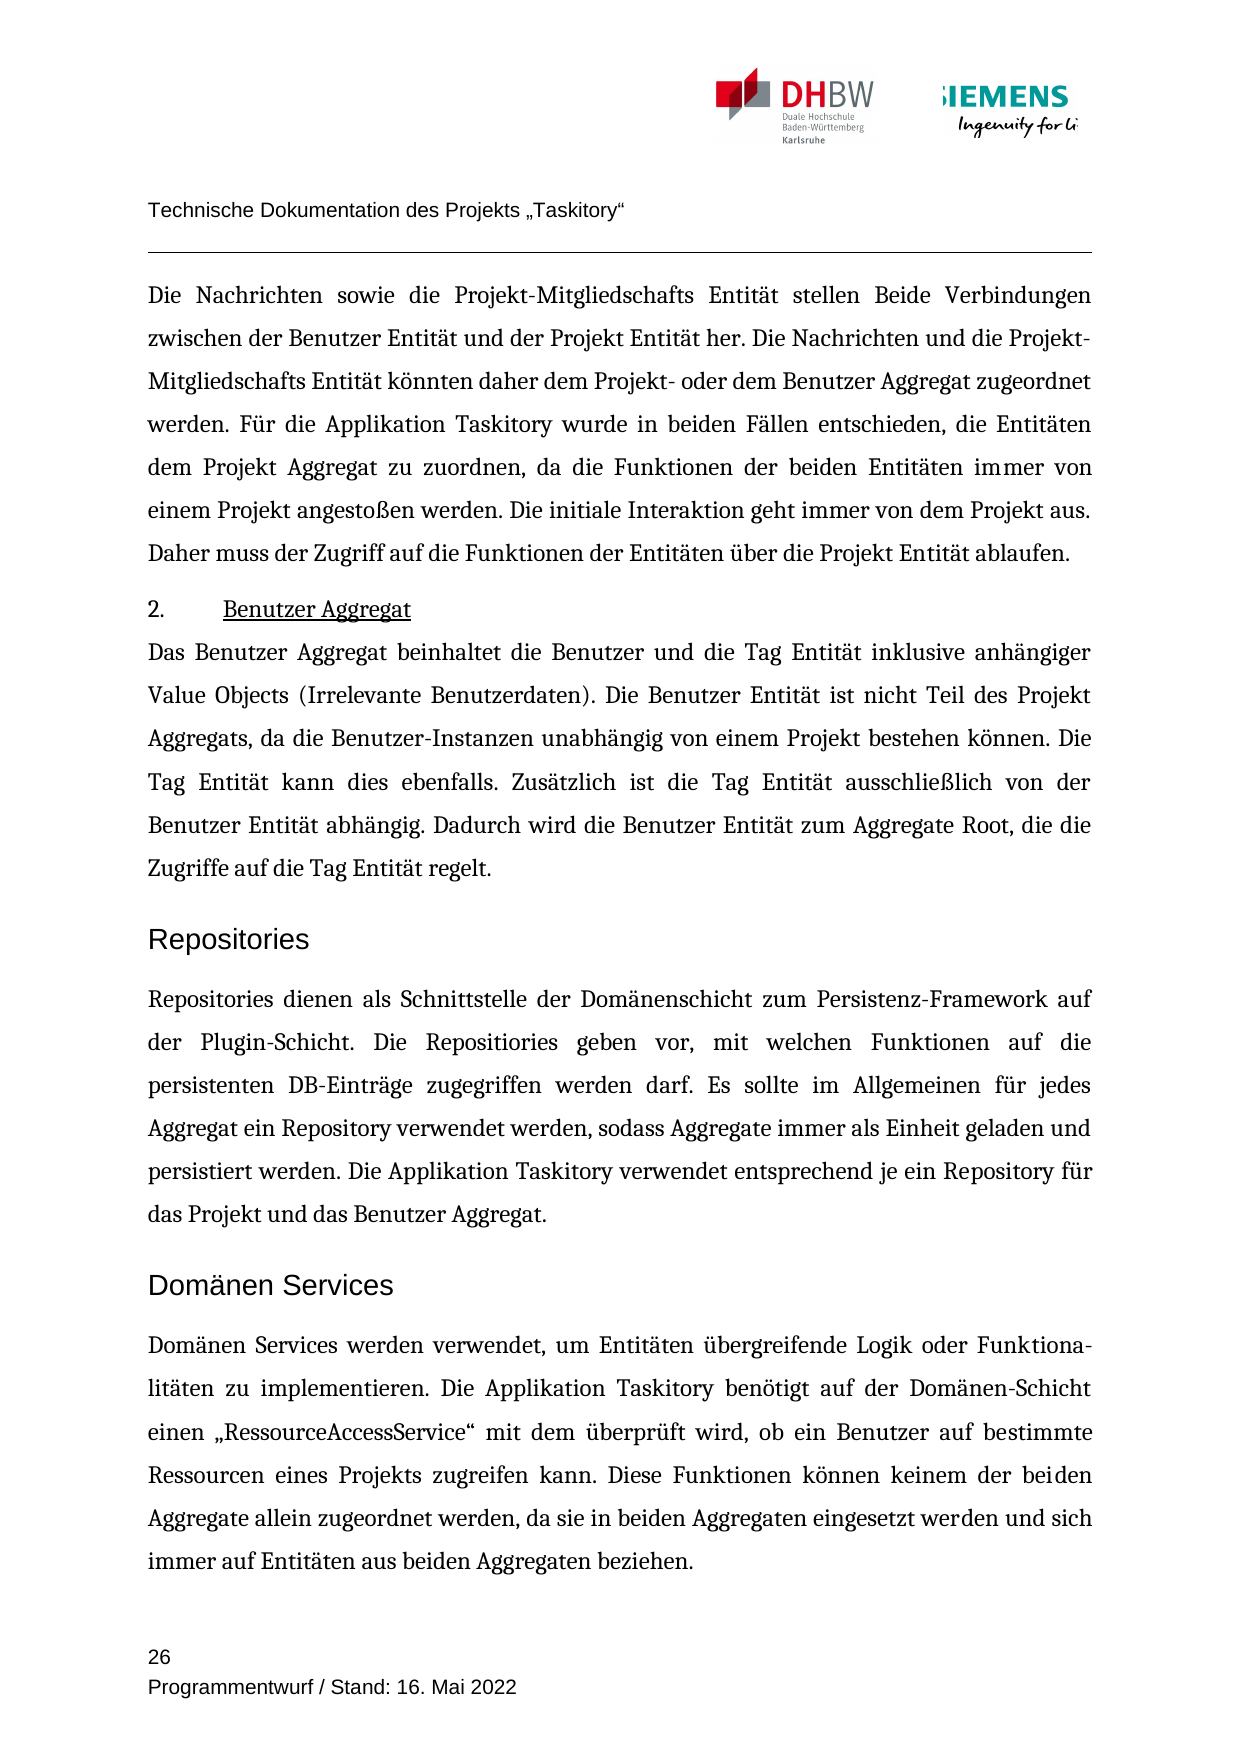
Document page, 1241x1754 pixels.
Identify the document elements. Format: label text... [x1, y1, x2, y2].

text Repositories dienen als Schnittstelle der Domänenschicht zum Persistenz-Framework auf der Plugin-Schicht. Die Repositiories geben vor, mit welchen Funktionen auf die persistenten DB-Einträge zugegriffen werden darf. Es sollte im Allgemeinen für jedes Aggregat ein Repository verwendet werden, sodass Aggregate immer als Einheit geladen und persistiert werden. Die Applikation Taskitory verwendet entsprechend je ein Repository für das Projekt und das Benutzer Aggregat. [148, 984, 1092, 1229]
list Benutzer Aggregat [148, 595, 1092, 624]
subtitle Repositories [0, 922, 1092, 955]
picture [712, 64, 878, 150]
text Das Benutzer Aggregat beinhaltet die Benutzer und die Tag Entität inklusive anhängiger Value Objects (Irrelevante Benutzerdaten). Die Benutzer Entität ist nicht Teil des Projekt Aggregats, da die Benutzer-Instanzen unabhängig von einem Projekt bestehen können. Die Tag Entität kann dies ebenfalls. Zusätzlich ist die Tag Entität ausschließlich von der Benutzer Entität abhängig. Dadurch wird die Benutzer Entität zum Aggregate Root, die die Zugriffe auf die Tag Entität regelt. [148, 638, 1092, 882]
subtitle Domänen Services [0, 1268, 1092, 1302]
text Die Nachrichten sowie die Projekt-Mitgliedschafts Entität stellen Beide Verbindungen zwischen der Benutzer Entität und der Projekt Entität her. Die Nachrichten und die Projekt-Mitgliedschafts Entität könnten daher dem Projekt- oder dem Benutzer Aggregat zugeordnet werden. Für die Applikation Taskitory wurde in beiden Fällen entschieden, die Entitäten dem Projekt Aggregat zu zuordnen, da die Funktionen der beiden Entitäten immer von einem Projekt angestoßen werden. Die initiale Interaktion geht immer von dem Projekt aus. Daher muss der Zugriff auf die Funktionen der Entitäten über die Projekt Entität ablaufen. [148, 281, 1092, 568]
picture [943, 85, 1078, 138]
text Domänen Services werden verwendet, um Entitäten übergreifende Logik oder Funktionalitäten zu implementieren. Die Applikation Taskitory benötigt auf der Domänen-Schicht einen „RessourceAccessService“ mit dem überprüft wird, ob ein Benutzer auf bestimmte Ressourcen eines Projekts zugreifen kann. Diese Funktionen können keinem der beiden Aggregate allein zugeordnet werden, da sie in beiden Aggregaten eingesetzt werden und sich immer auf Entitäten aus beiden Aggregaten beziehen. [148, 1331, 1092, 1576]
